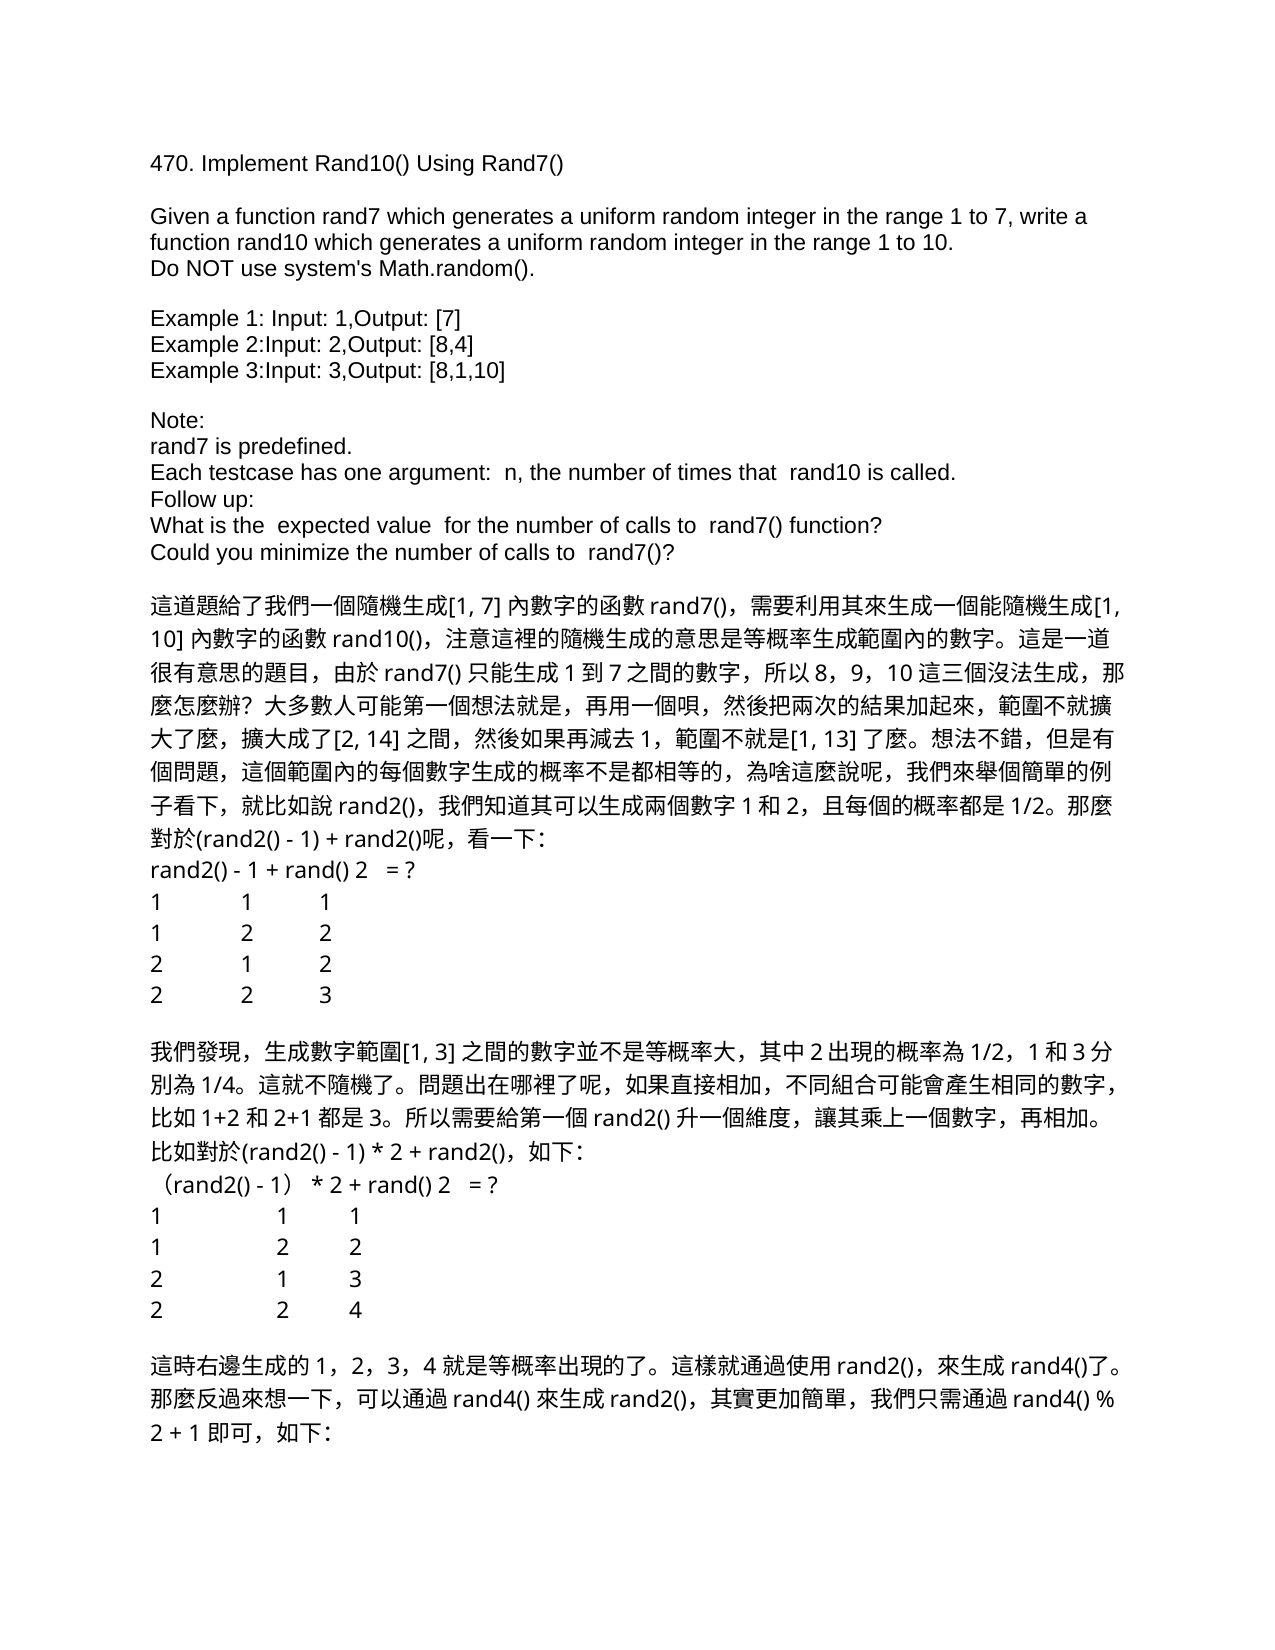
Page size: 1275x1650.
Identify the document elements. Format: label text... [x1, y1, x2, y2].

text Example 1: Input: 1,Output: [7] Example 2:Input: 2,Output: [8,4] Example 3:Input: 3,Output: [8,1,10] [150, 305, 1125, 384]
text 470. Implement Rand10() Using Rand7() Given a function rand7 which generates a uniform random integer in the range 1 to 7, write a function rand10 which generates a uniform random integer in the range 1 to 10. Do NOT use system's Math.random(). [150, 150, 1125, 282]
text 我們發現，生成數字範圍[1, 3] 之間的數字並不是等概率大，其中2出現的概率為1/2，1和3分別為1/4。這就不隨機了。問題出在哪裡了呢，如果直接相加，不同組合可能會產生相同的數字，比如1+2 和2+1 都是3。所以需要給第一個rand2() 升一個維度，讓其乘上一個數字，再相加。比如對於(rand2() - 1) * 2 + rand2()，如下： （rand2() - 1） * 2 + rand() 2 = ? 1 1 1 1 2 2 2 1 3 2 2 4 [150, 1033, 1125, 1325]
text 這道題給了我們一個隨機生成[1, 7] 內數字的函數rand7()，需要利用其來生成一個能隨機生成[1, 10] 內數字的函數rand10()，注意這裡的隨機生成的意思是等概率生成範圍內的數字。這是一道很有意思的題目，由於rand7() 只能生成1到7之間的數字，所以8，9，10 這三個沒法生成，那麼怎麼辦？大多數人可能第一個想法就是，再用一個唄，然後把兩次的結果加起來，範圍不就擴大了麼，擴大成了[2, 14] 之間，然後如果再減去1，範圍不就是[1, 13] 了麼。想法不錯，但是有個問題，這個範圍內的每個數字生成的概率不是都相等的，為啥這麼說呢，我們來舉個簡單的例子看下，就比如說rand2()，我們知道其可以生成兩個數字1和2，且每個的概率都是1/2。那麼對於(rand2() - 1) + rand2()呢，看一下： rand2() - 1 + rand() 2 = ? 1 1 1 1 2 2 2 1 2 2 2 3 [150, 588, 1125, 1010]
text Note: rand7 is predefined. Each testcase has one argument: n, the number of times that rand10 is called. Follow up: What is the expected value for the number of calls to rand7() function? Could you minimize the number of calls to rand7()? [150, 407, 1125, 565]
text 這時右邊生成的1，2，3，4 就是等概率出現的了。這樣就通過使用rand2()，來生成rand4()了。那麼反過來想一下，可以通過rand4() 來生成rand2()，其實更加簡單，我們只需通過rand4() % 2 + 1 即可，如下： [150, 1348, 1125, 1448]
